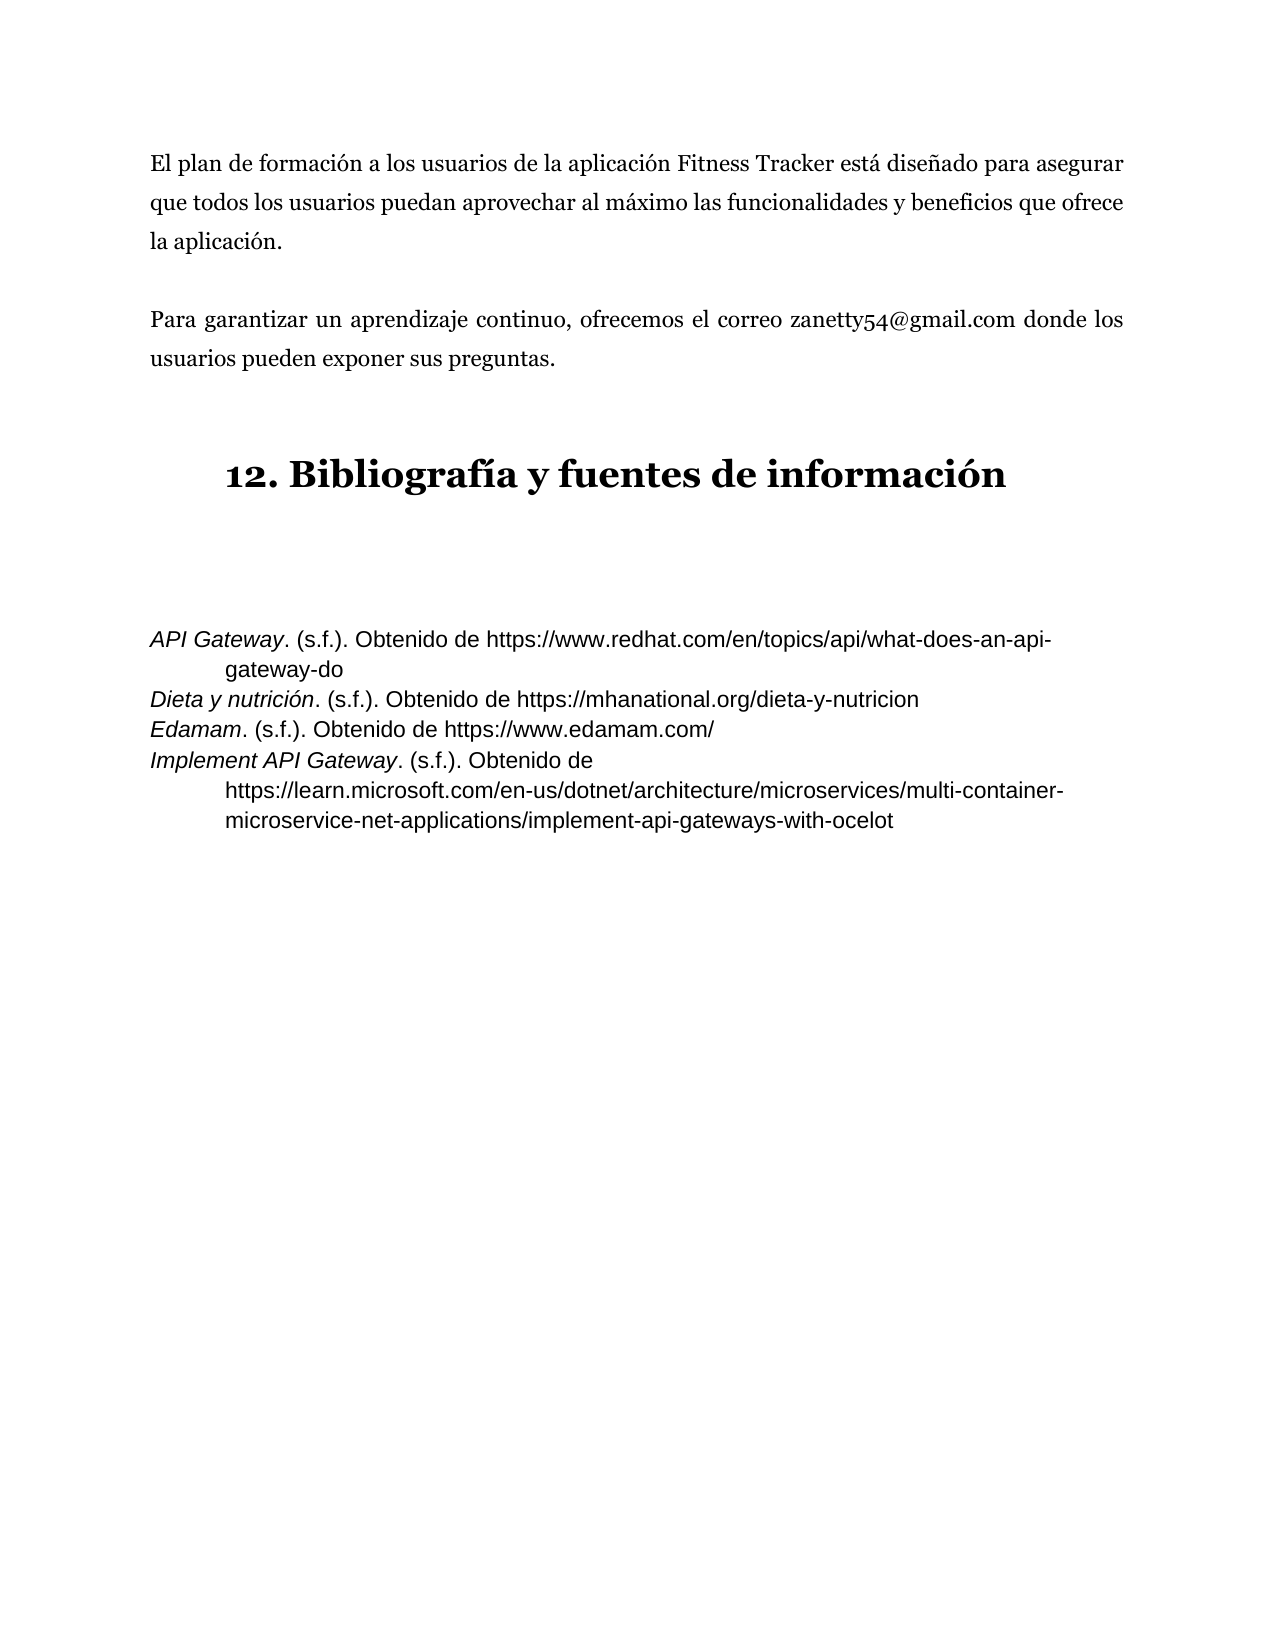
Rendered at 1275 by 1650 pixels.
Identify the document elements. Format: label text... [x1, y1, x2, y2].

text El plan de formación a los usuarios de la aplicación Fitness Tracker está diseñado para asegurar que todos los usuarios puedan aprovechar al máximo las funcionalidades y beneficios que ofrece la aplicación. [150, 150, 1125, 254]
text Para garantizar un aprendizaje continuo, ofrecemos el correo zanetty54@gmail.com donde los usuarios pueden exponer sus preguntas. [150, 306, 1125, 371]
text 12. Bibliografía y fuentes de información [225, 453, 1125, 495]
